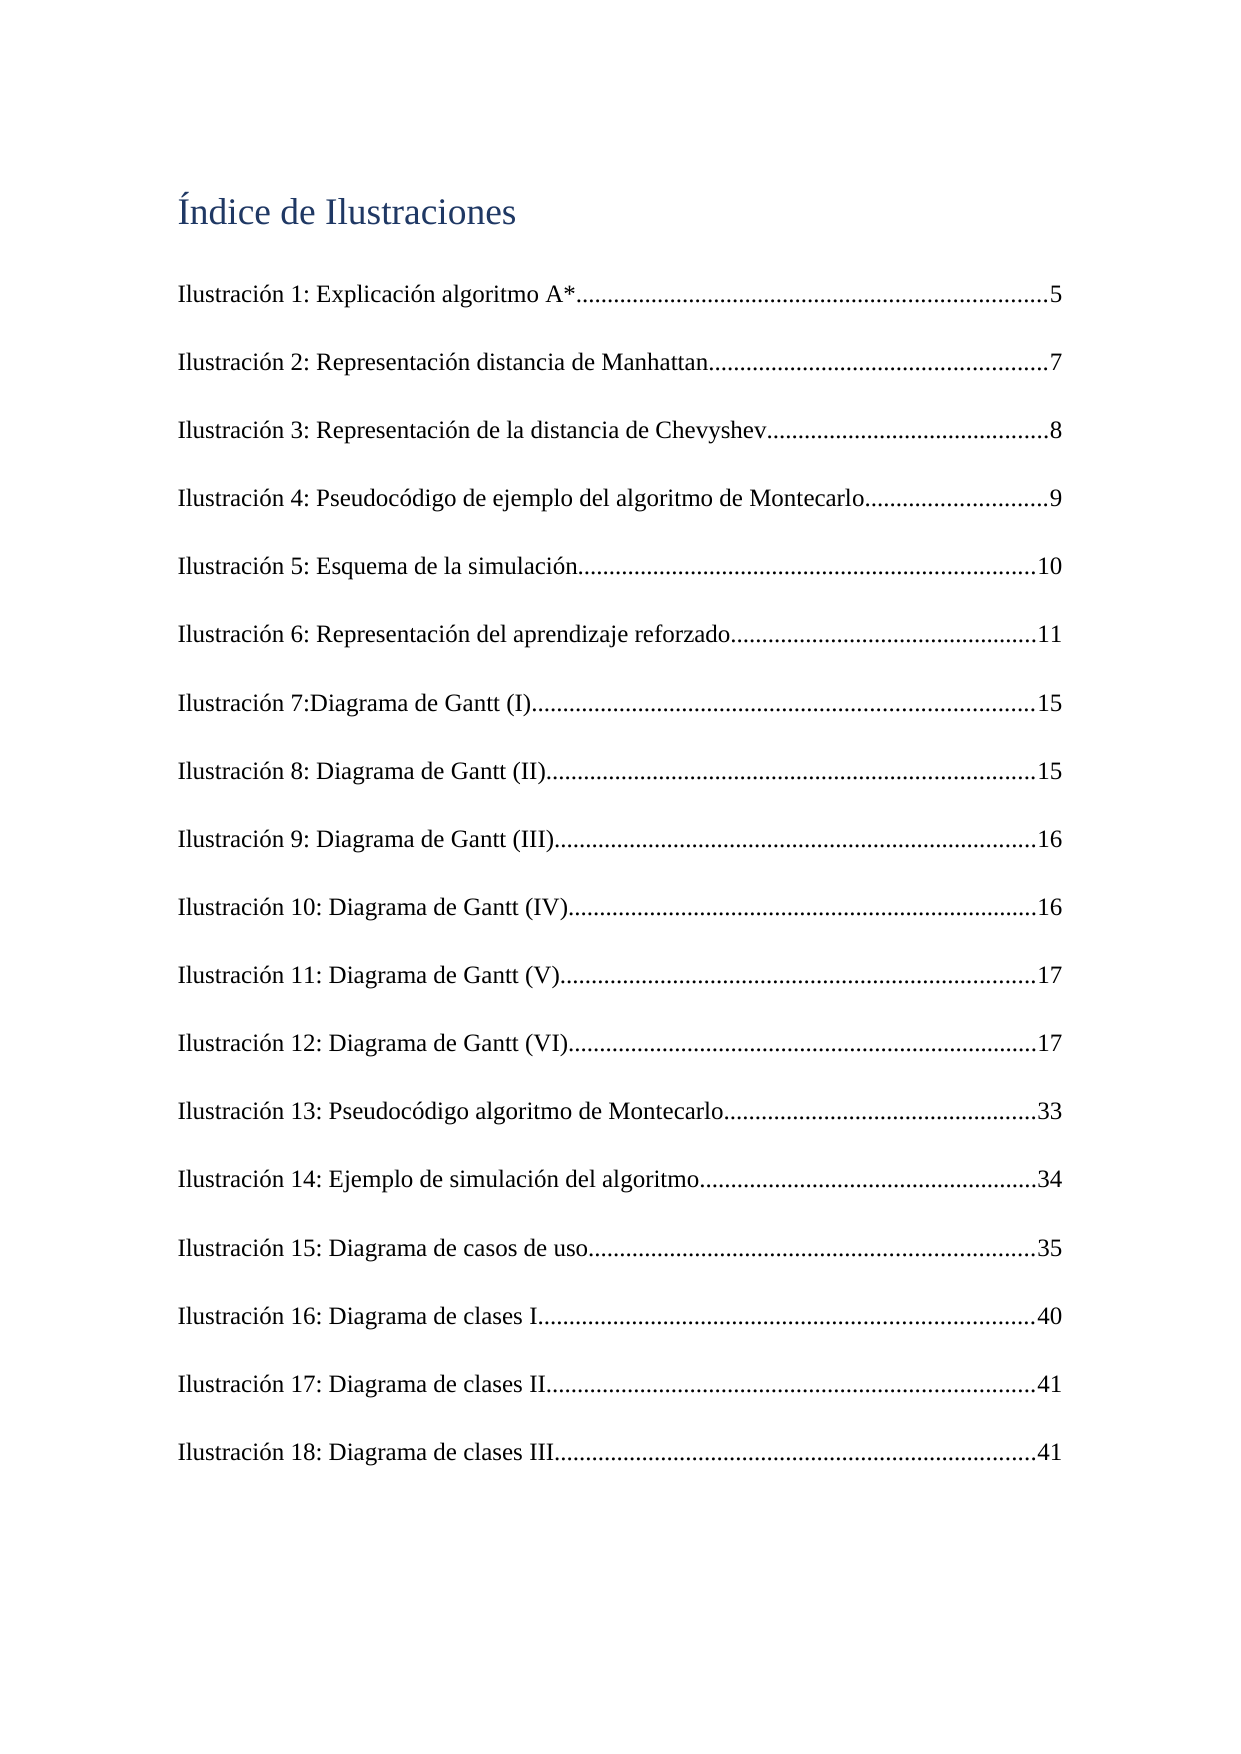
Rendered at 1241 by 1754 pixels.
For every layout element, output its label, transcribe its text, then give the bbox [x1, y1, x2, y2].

subtitle Índice de Ilustraciones [177, 189, 1063, 232]
text Ilustración 18: Diagrama de clases III 41 [177, 1437, 1063, 1466]
text Ilustración 6: Representación del aprendizaje reforzado 11 [177, 619, 1063, 648]
text Ilustración 5: Esquema de la simulación 10 [177, 551, 1063, 580]
text Ilustración 11: Diagrama de Gantt (V) 17 [177, 960, 1063, 989]
text Ilustración 16: Diagrama de clases I 40 [177, 1301, 1063, 1329]
text Ilustración 7:Diagrama de Gantt (I) 15 [177, 688, 1063, 716]
text Ilustración 13: Pseudocódigo algoritmo de Montecarlo 33 [177, 1096, 1063, 1125]
text Ilustración 3: Representación de la distancia de Chevyshev 8 [177, 415, 1063, 444]
text Ilustración 10: Diagrama de Gantt (IV) 16 [177, 892, 1063, 921]
text Ilustración 12: Diagrama de Gantt (VI) 17 [177, 1028, 1063, 1057]
text Ilustración 9: Diagrama de Gantt (III) 16 [177, 824, 1063, 853]
text Ilustración 17: Diagrama de clases II 41 [177, 1369, 1063, 1398]
text Ilustración 15: Diagrama de casos de uso 35 [177, 1233, 1063, 1261]
text Ilustración 2: Representación distancia de Manhattan 7 [177, 347, 1063, 376]
text Ilustración 4: Pseudocódigo de ejemplo del algoritmo de Montecarlo 9 [177, 483, 1063, 512]
text Ilustración 1: Explicación algoritmo A* 5 [177, 279, 1063, 308]
text Ilustración 8: Diagrama de Gantt (II) 15 [177, 756, 1063, 784]
text Ilustración 14: Ejemplo de simulación del algoritmo 34 [177, 1164, 1063, 1193]
